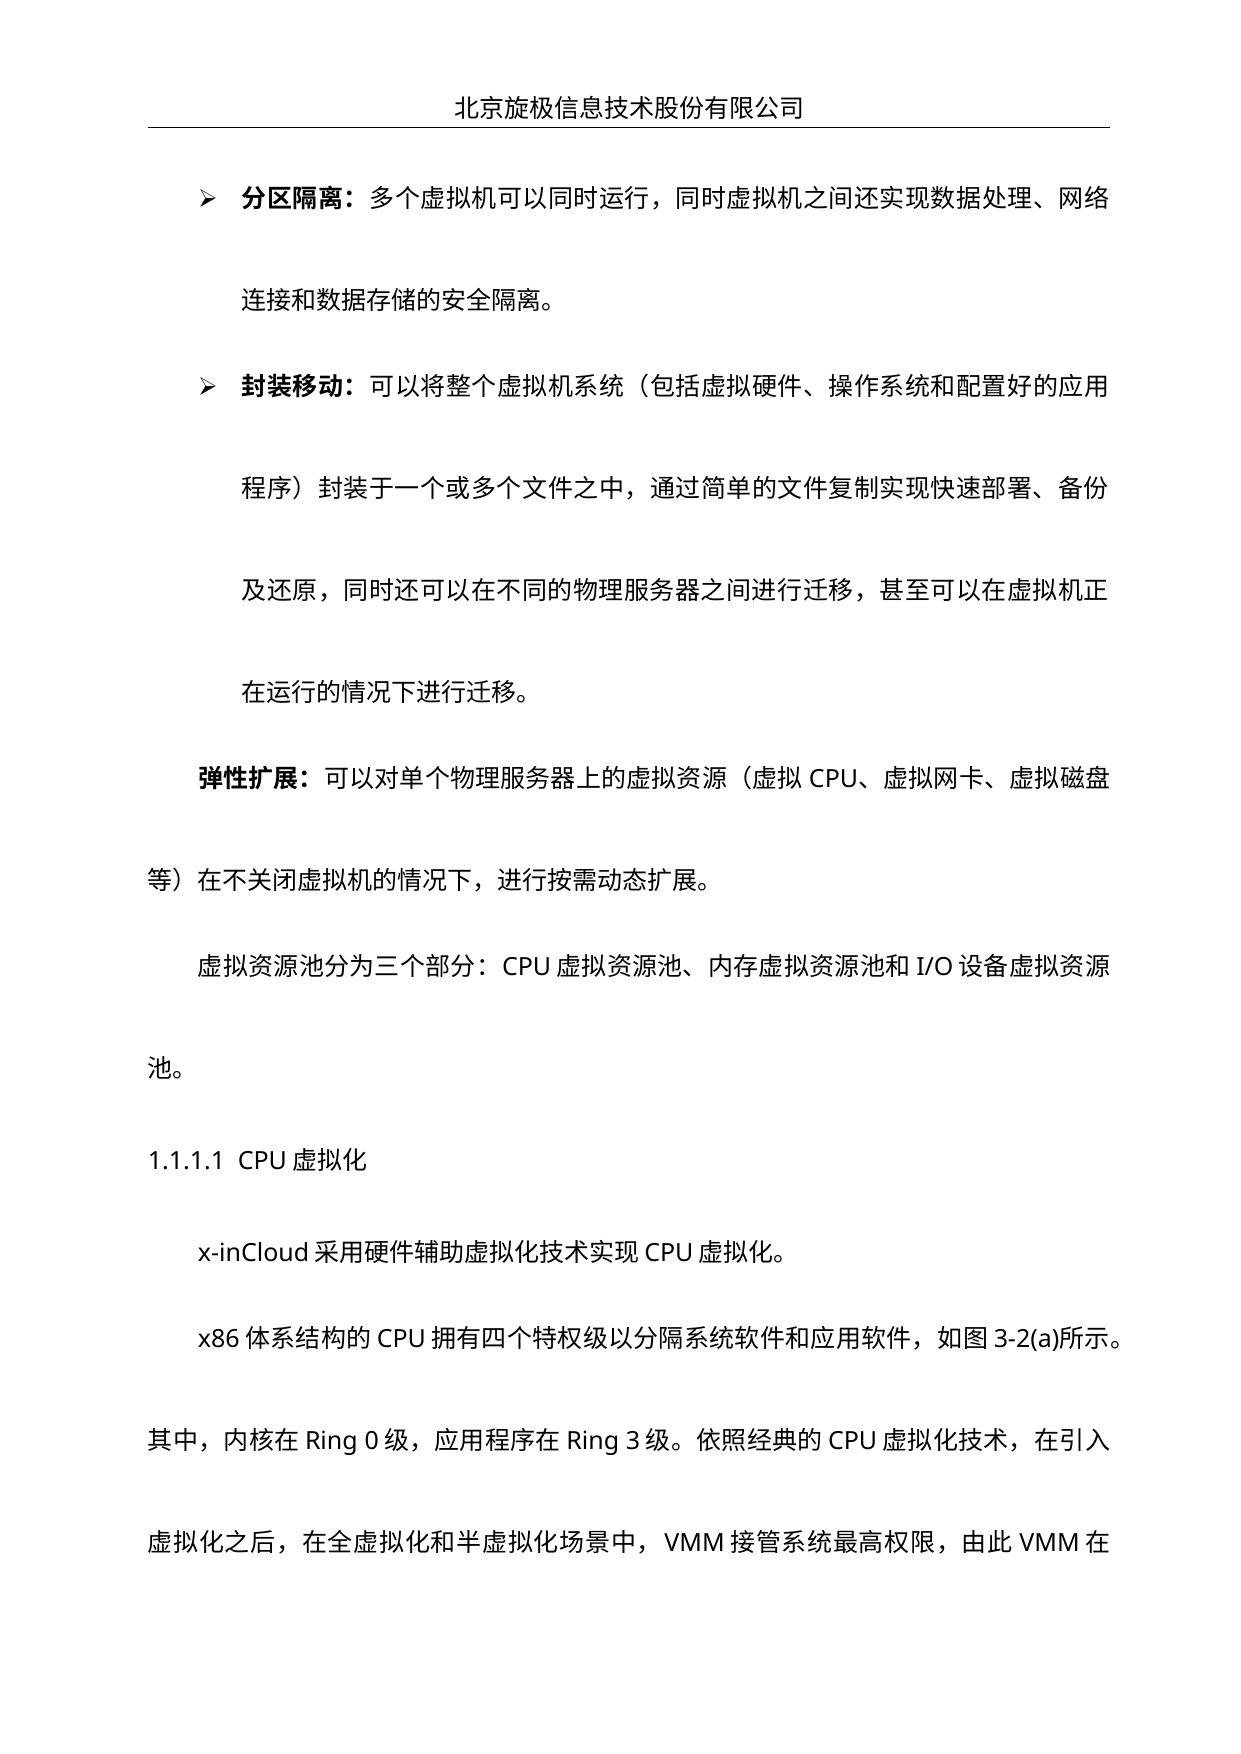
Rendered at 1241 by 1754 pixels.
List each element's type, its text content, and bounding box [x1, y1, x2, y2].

list 分区隔离：多个虚拟机可以同时运行，同时虚拟机之间还实现数据处理、网络连接和数据存储的安全隔离。 [198, 163, 1110, 333]
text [148, 1303, 1110, 1574]
subtitle CPU虚拟化 [148, 1124, 1110, 1192]
text 弹性扩展：可以对单个物理服务器上的虚拟资源（虚拟CPU、虚拟网卡、虚拟磁盘等）在不关闭虚拟机的情况下，进行按需动态扩展。 [148, 742, 1110, 912]
text x-inCloud采用硬件辅助虚拟化技术实现CPU虚拟化。 [148, 1217, 1110, 1285]
text 虚拟资源池分为三个部分：CPU虚拟资源池、内存虚拟资源池和I/O设备虚拟资源池。 [148, 930, 1110, 1100]
list 封装移动：可以将整个虚拟机系统（包括虚拟硬件、操作系统和配置好的应用程序）封装于一个或多个文件之中，通过简单的文件复制实现快速部署、备份及还原，同时还可以在不同的物理服务器之间进行迁移，甚至可以在虚拟机正在运行的情况下进行迁移。 [198, 351, 1110, 724]
